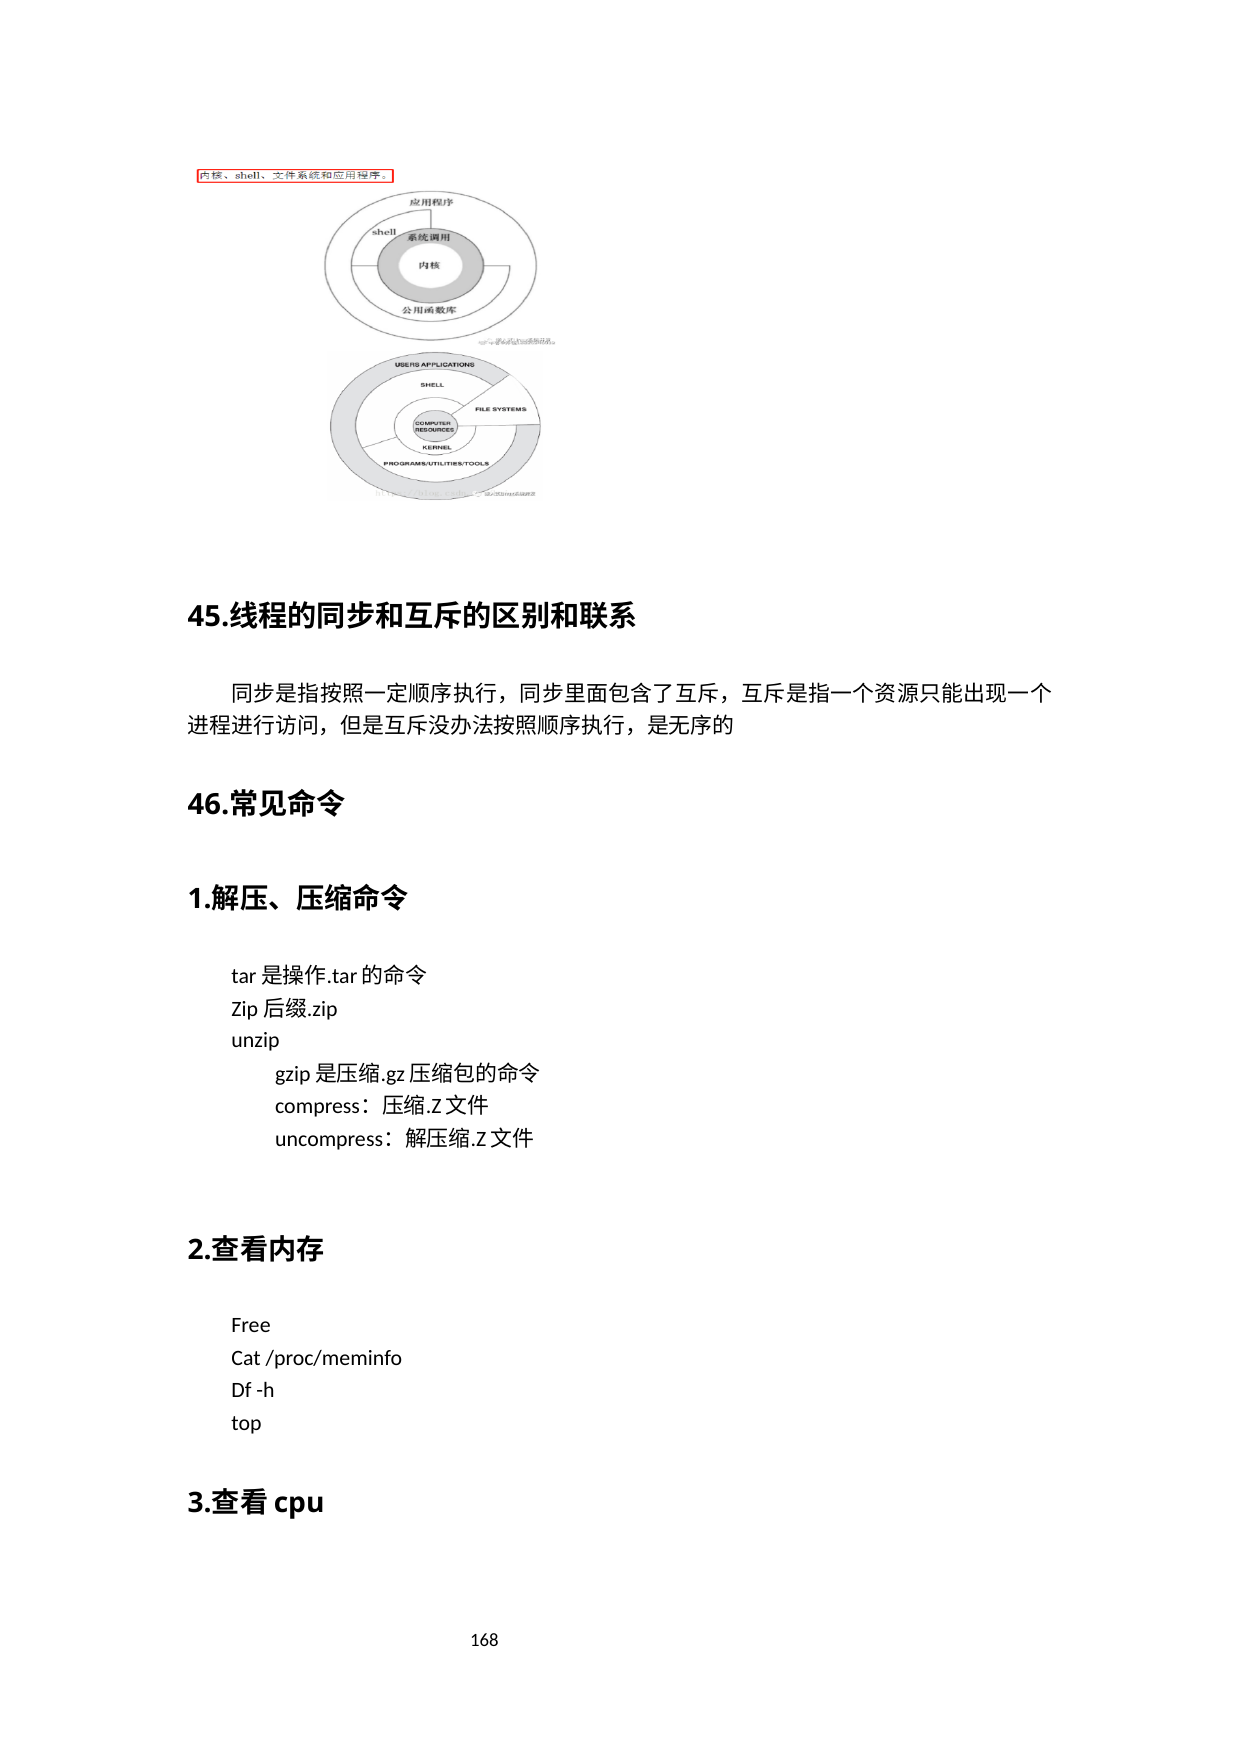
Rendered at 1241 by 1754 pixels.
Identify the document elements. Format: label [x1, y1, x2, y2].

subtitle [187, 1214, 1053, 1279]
picture [187, 162, 624, 506]
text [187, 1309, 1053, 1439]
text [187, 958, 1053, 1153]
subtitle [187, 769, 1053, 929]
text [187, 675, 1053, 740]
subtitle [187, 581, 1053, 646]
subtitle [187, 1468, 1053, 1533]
